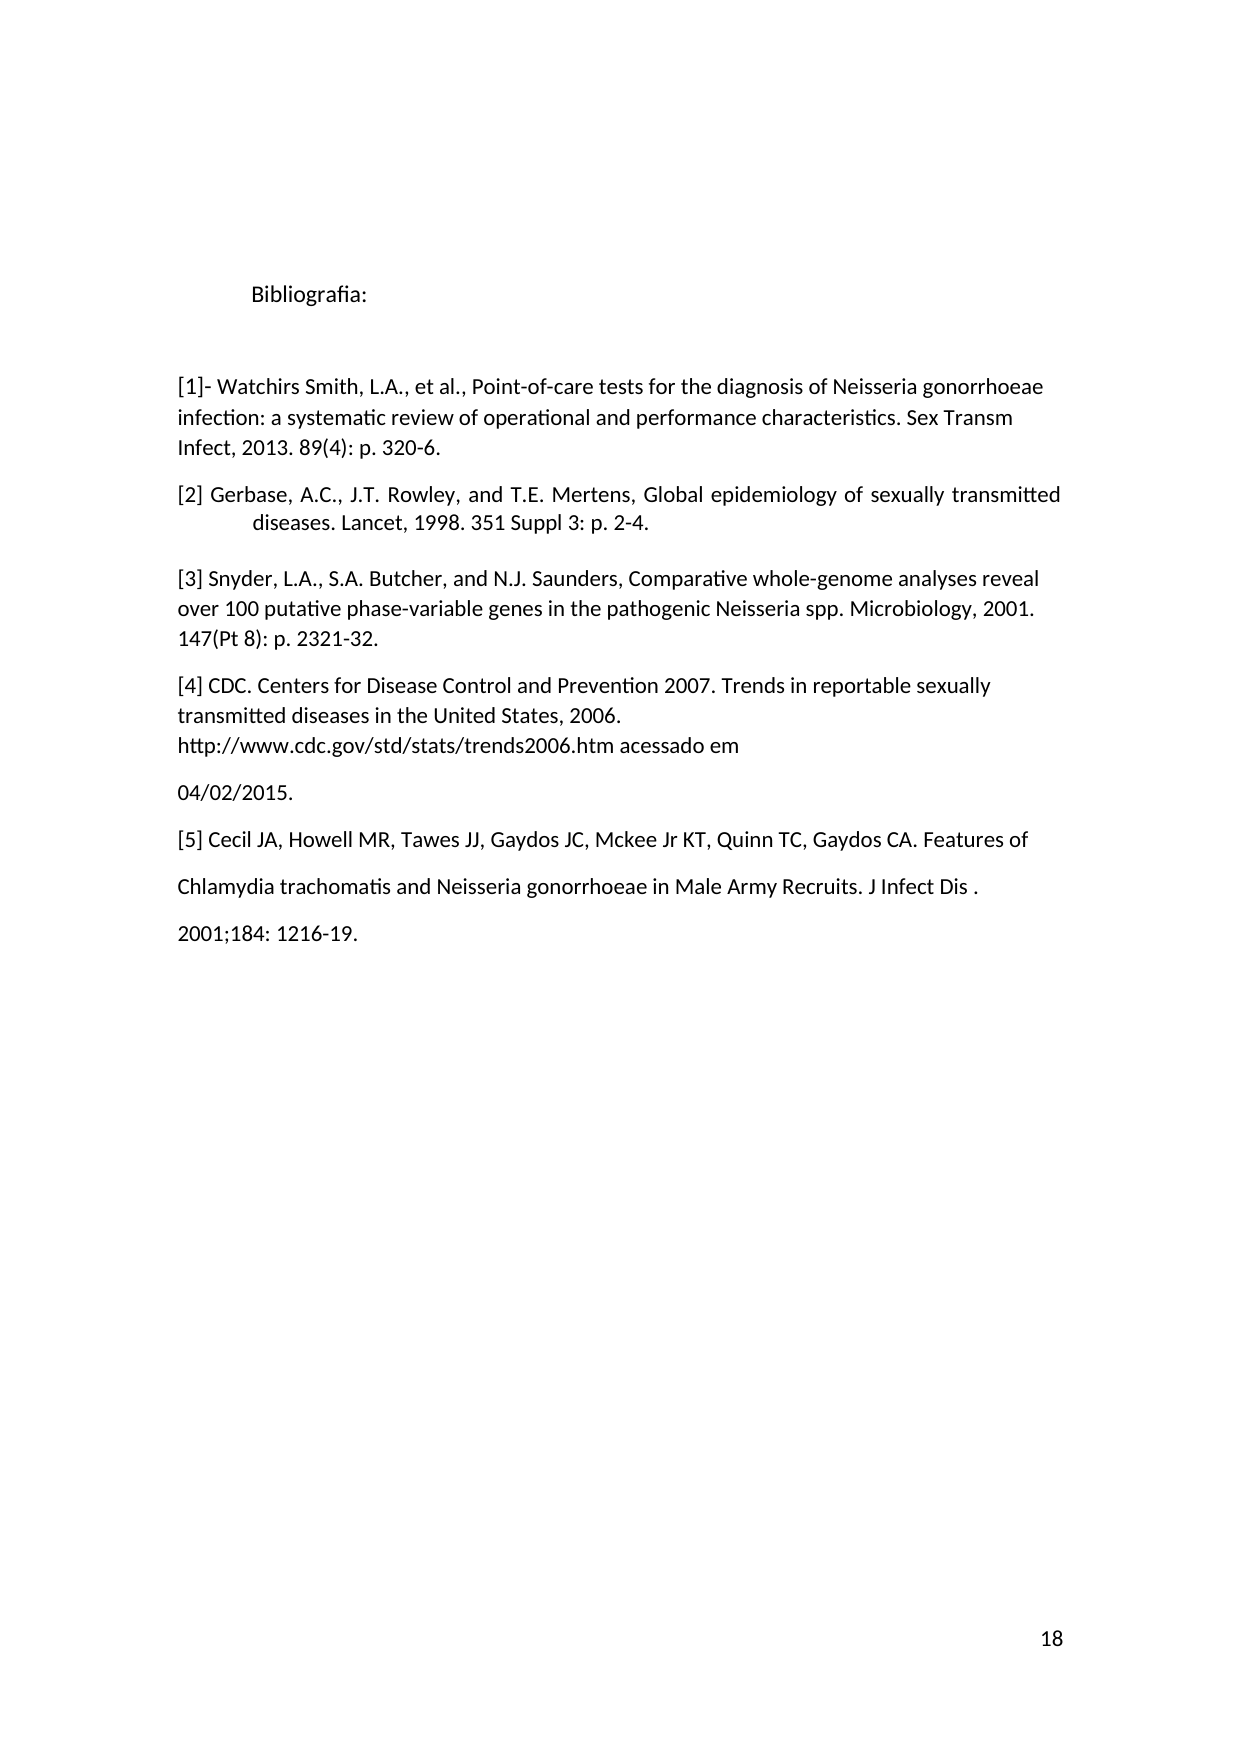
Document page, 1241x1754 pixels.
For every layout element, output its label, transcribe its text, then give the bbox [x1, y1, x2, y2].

text 04/02/2015. [177, 778, 1063, 806]
text [5] Cecil JA, Howell MR, Tawes JJ, Gaydos JC, Mckee Jr KT, Quinn TC, Gaydos CA. Features of [177, 825, 1063, 853]
text [1]- Watchirs Smith, L.A., et al., Point-of-care tests for the diagnosis of Neisseria gonorrhoeae infection: a systematic review of operational and performance characteristics. Sex Transm Infect, 2013. 89(4): p. 320-6. [177, 371, 1063, 461]
text Chlamydia trachomatis and Neisseria gonorrhoeae in Male Army Recruits. J Infect Dis . [177, 872, 1063, 900]
text [2] Gerbase, A.C., J.T. Rowley, and T.E. Mertens, Global epidemiology of sexually transmitted diseases. Lancet, 1998. 351 Suppl 3: p. 2-4. [177, 480, 1063, 536]
text [3] Snyder, L.A., S.A. Butcher, and N.J. Saunders, Comparative whole-genome analyses reveal over 100 putative phase-variable genes in the pathogenic Neisseria spp. Microbiology, 2001. 147(Pt 8): p. 2321-32. [177, 564, 1063, 652]
text Bibliografia: [177, 279, 1063, 308]
text 2001;184: 1216-19. [177, 919, 1063, 947]
text [4] CDC. Centers for Disease Control and Prevention 2007. Trends in reportable sexually transmitted diseases in the United States, 2006. http://www.cdc.gov/std/stats/trends2006.htm acessado em [177, 671, 1063, 759]
